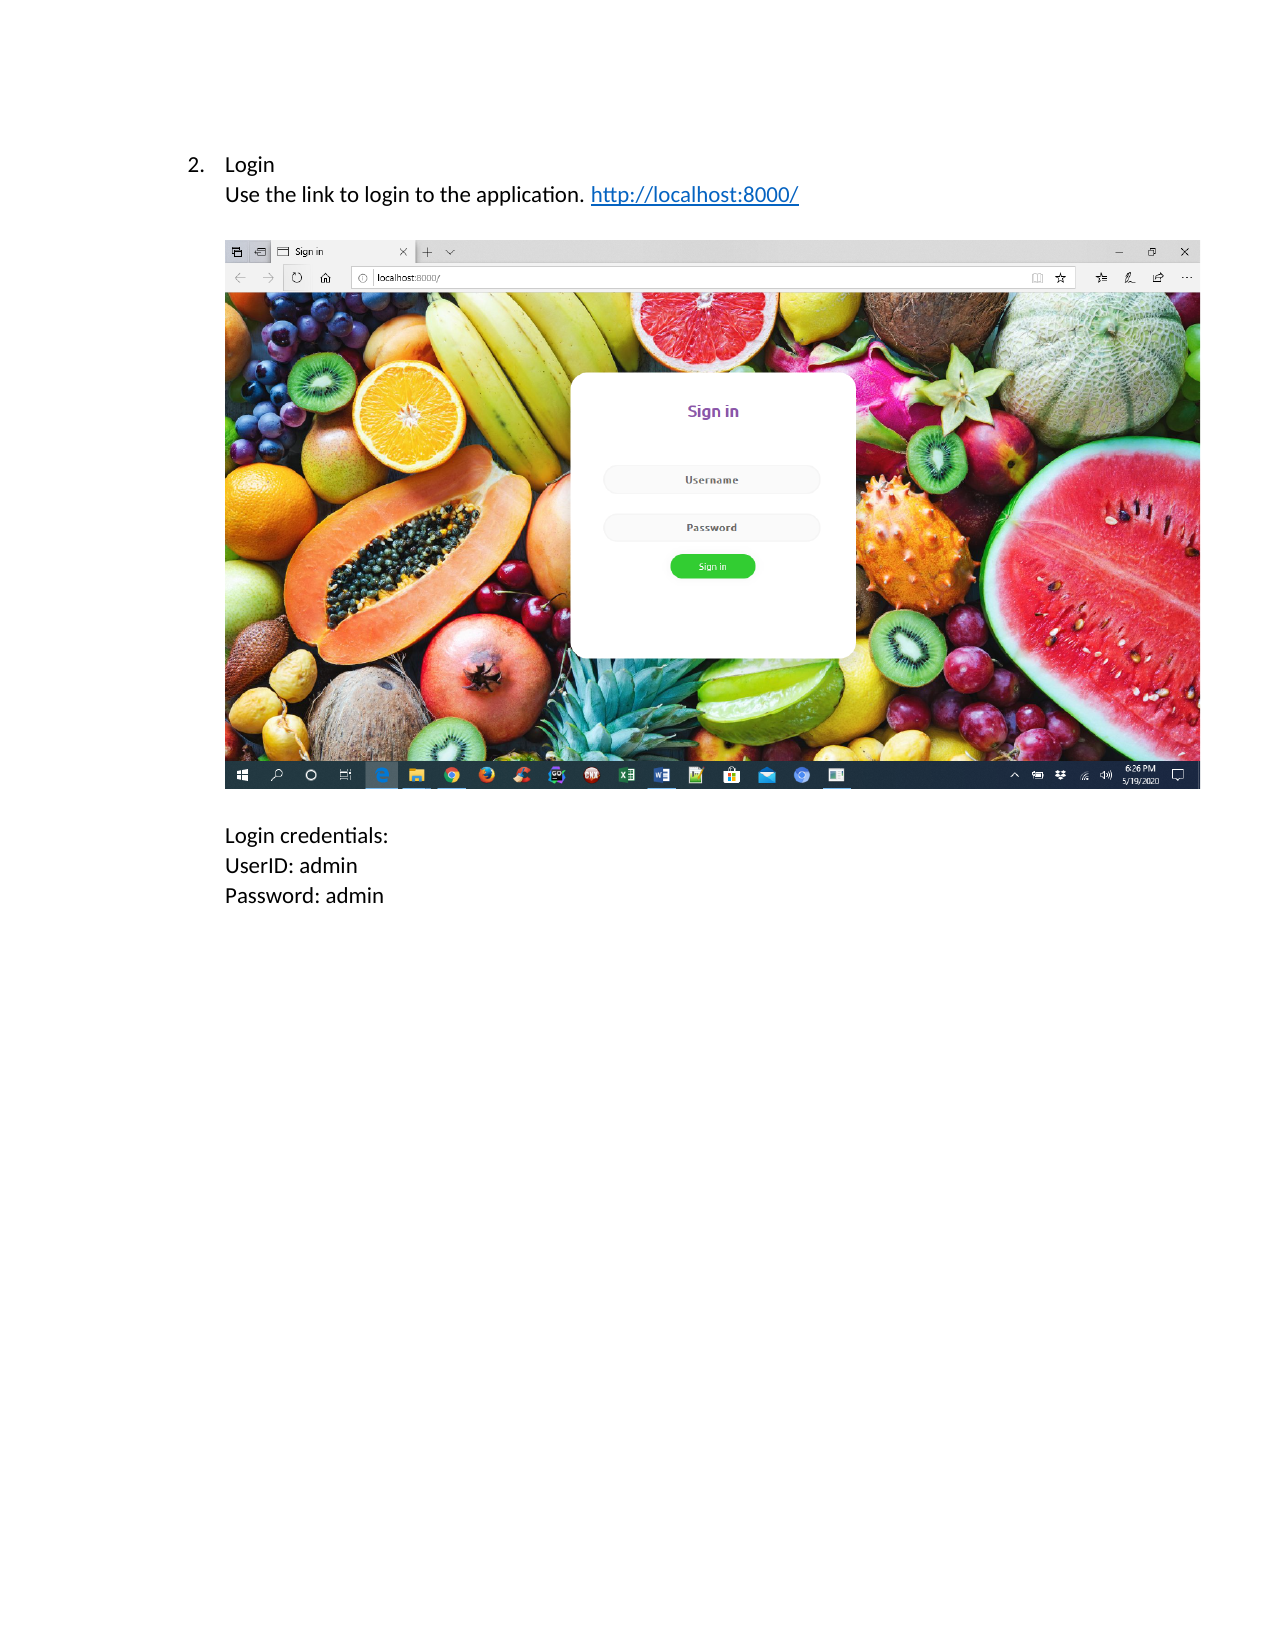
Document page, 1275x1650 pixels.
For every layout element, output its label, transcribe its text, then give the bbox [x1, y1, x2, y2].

list Password: admin [225, 882, 1125, 909]
picture [225, 240, 1200, 789]
list Login credentials: [225, 821, 1125, 849]
list UserID: admin [225, 851, 1125, 879]
list Login [187, 150, 1125, 178]
list Use the link to login to the application. http://localhost:8000/ [225, 180, 1125, 208]
